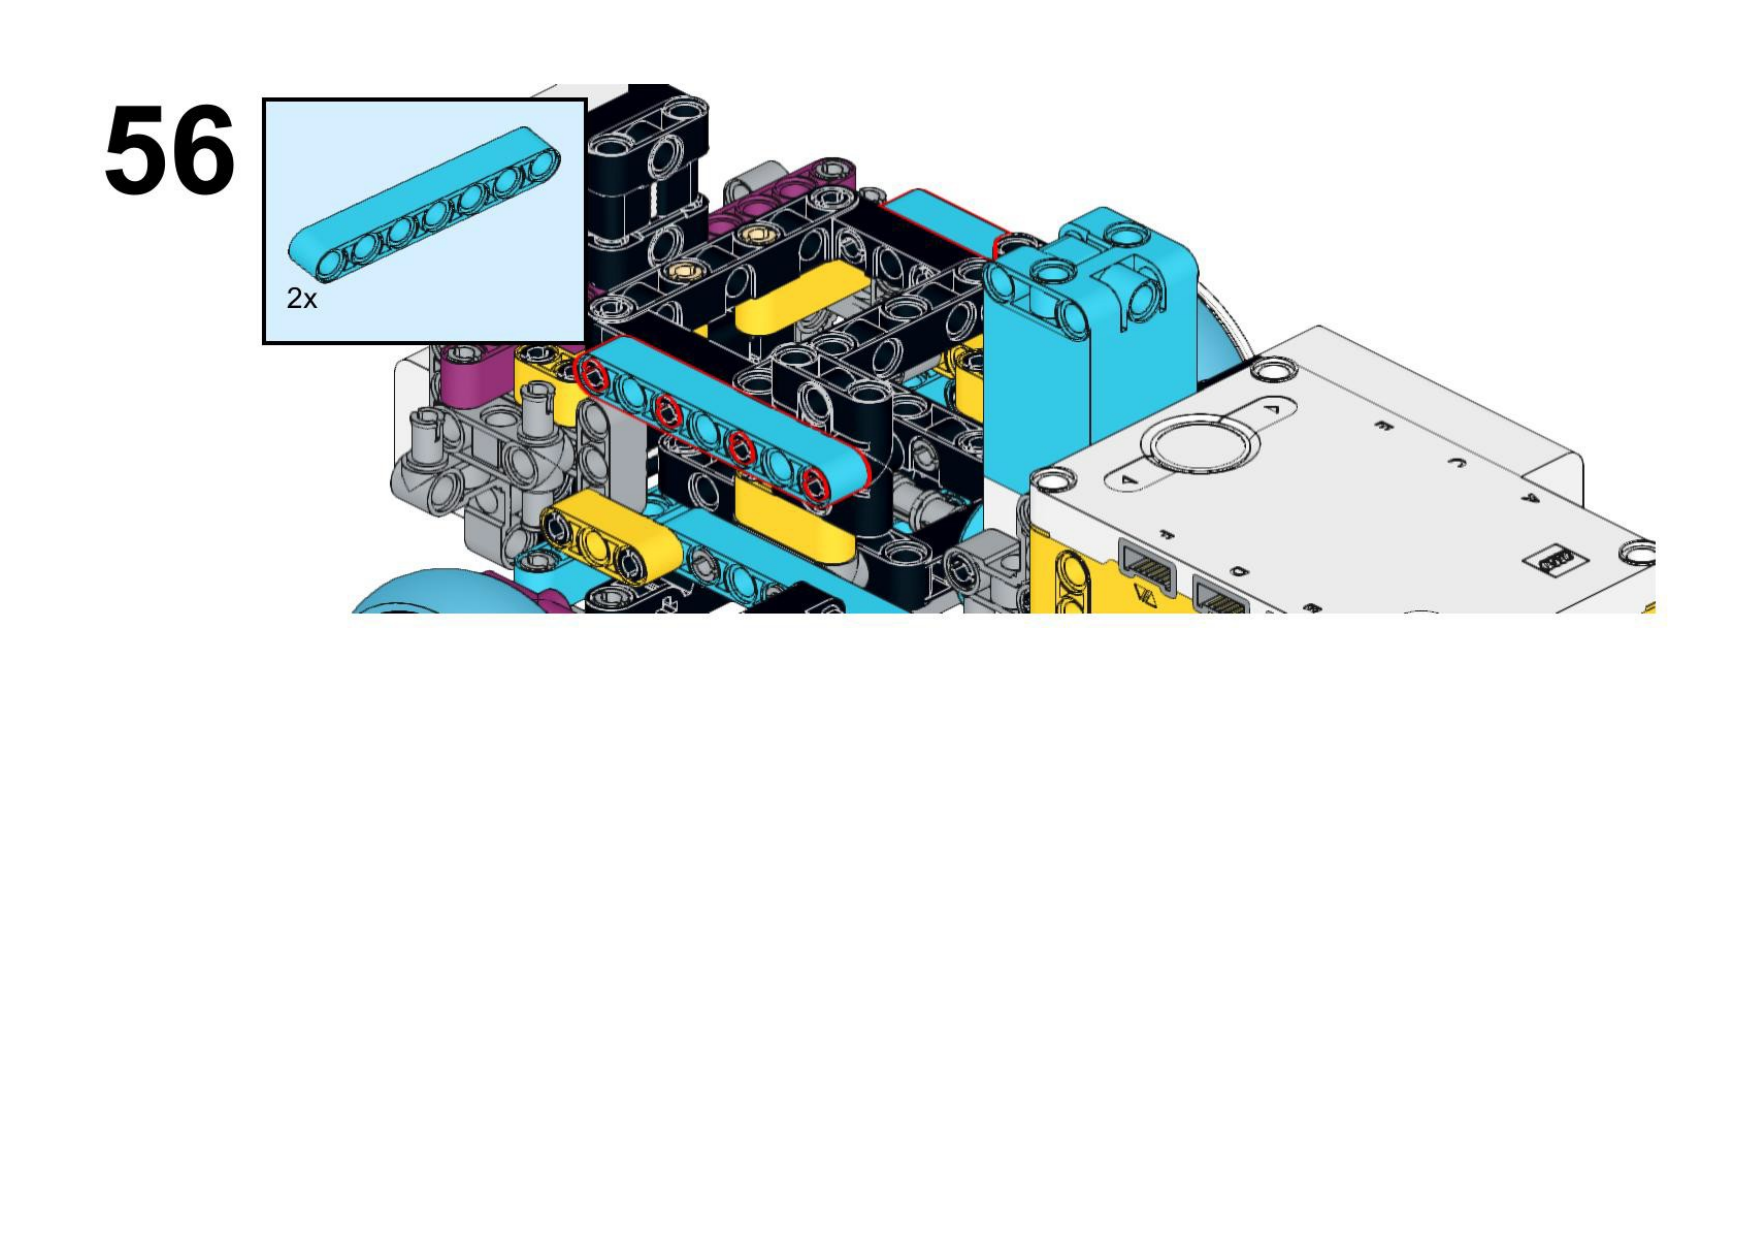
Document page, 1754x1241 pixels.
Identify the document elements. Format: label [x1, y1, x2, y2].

picture [100, 83, 1668, 628]
